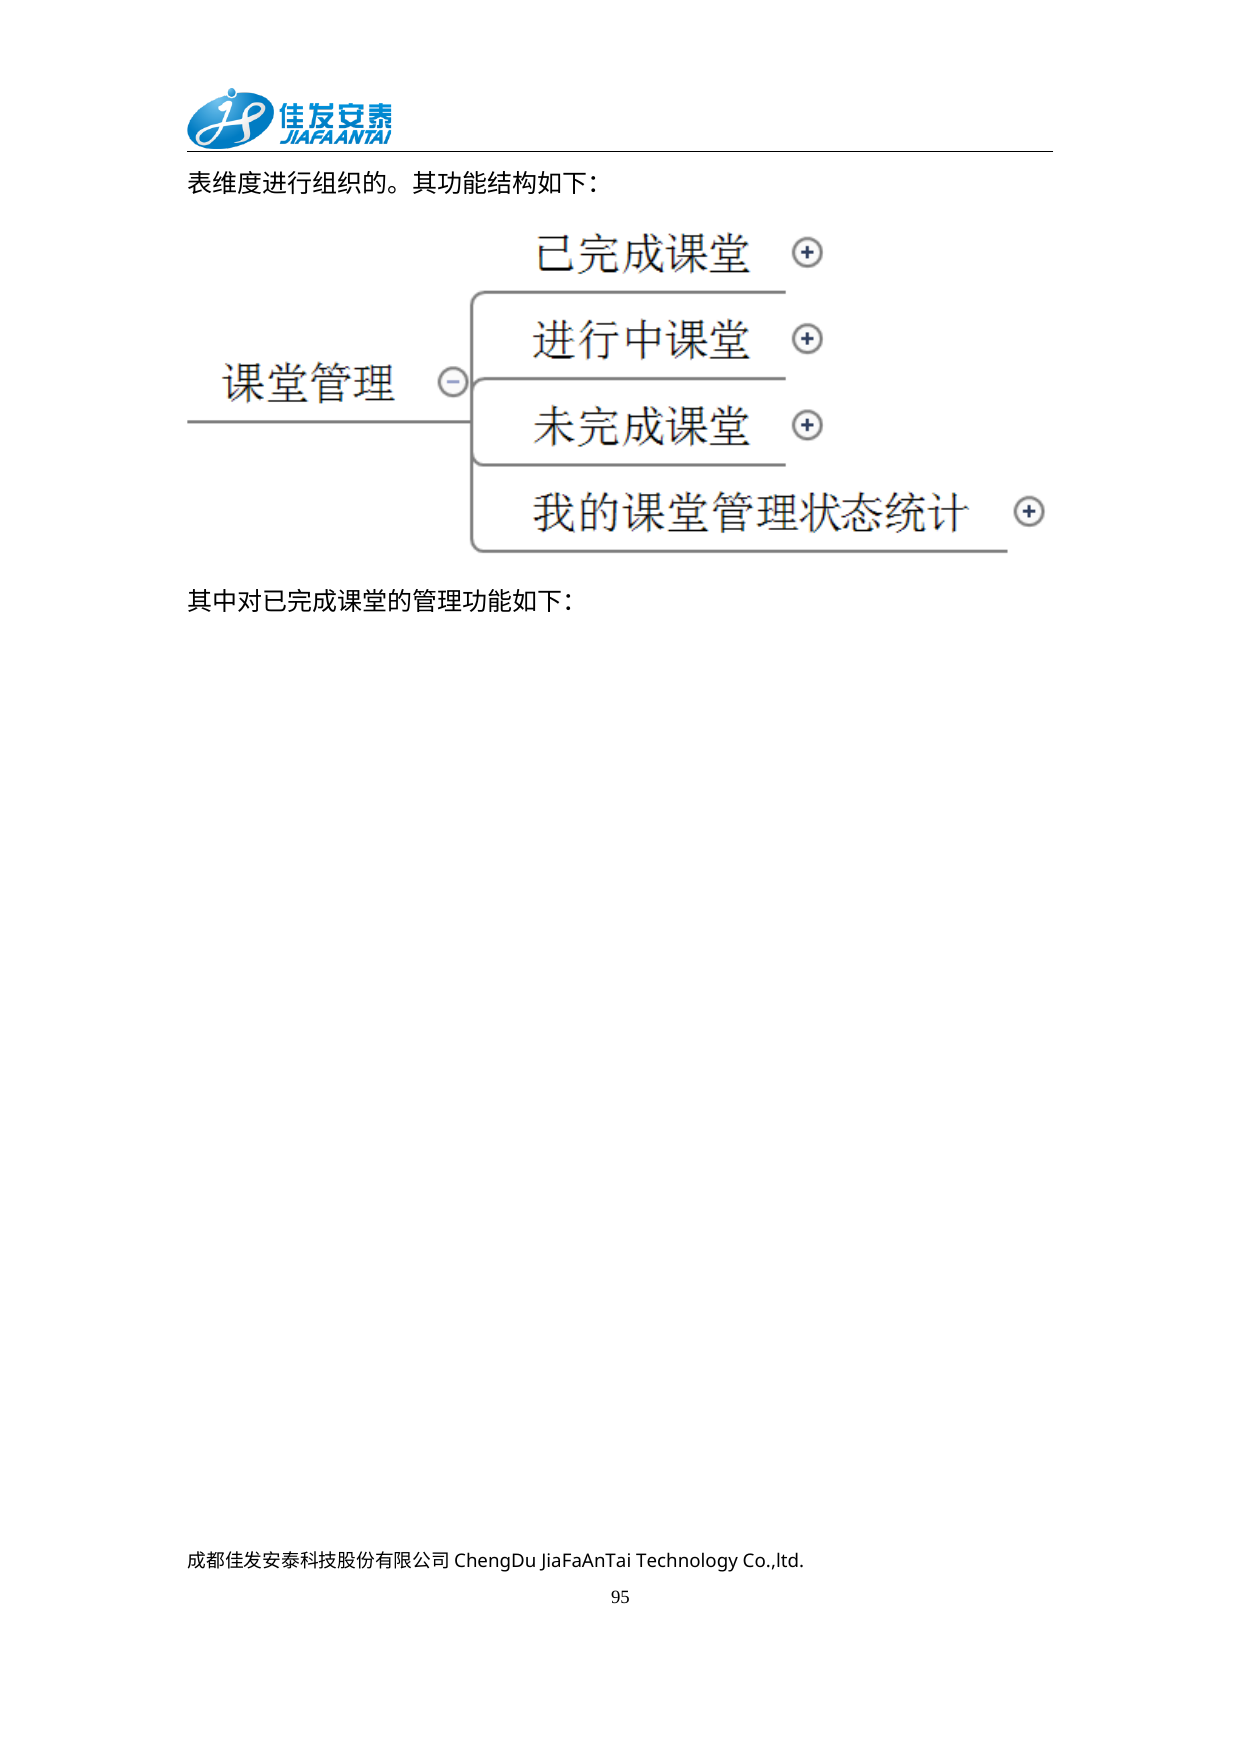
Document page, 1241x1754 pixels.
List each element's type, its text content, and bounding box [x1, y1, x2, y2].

picture [187, 88, 392, 149]
picture [187, 217, 1053, 567]
text 课堂管理对教师自己的授课课堂所产生的课堂资源进行管理。这些资源是以课表维度进行组织的。其功能结构如下： [187, 163, 1053, 199]
text 其中对已完成课堂的管理功能如下： [187, 581, 1053, 617]
